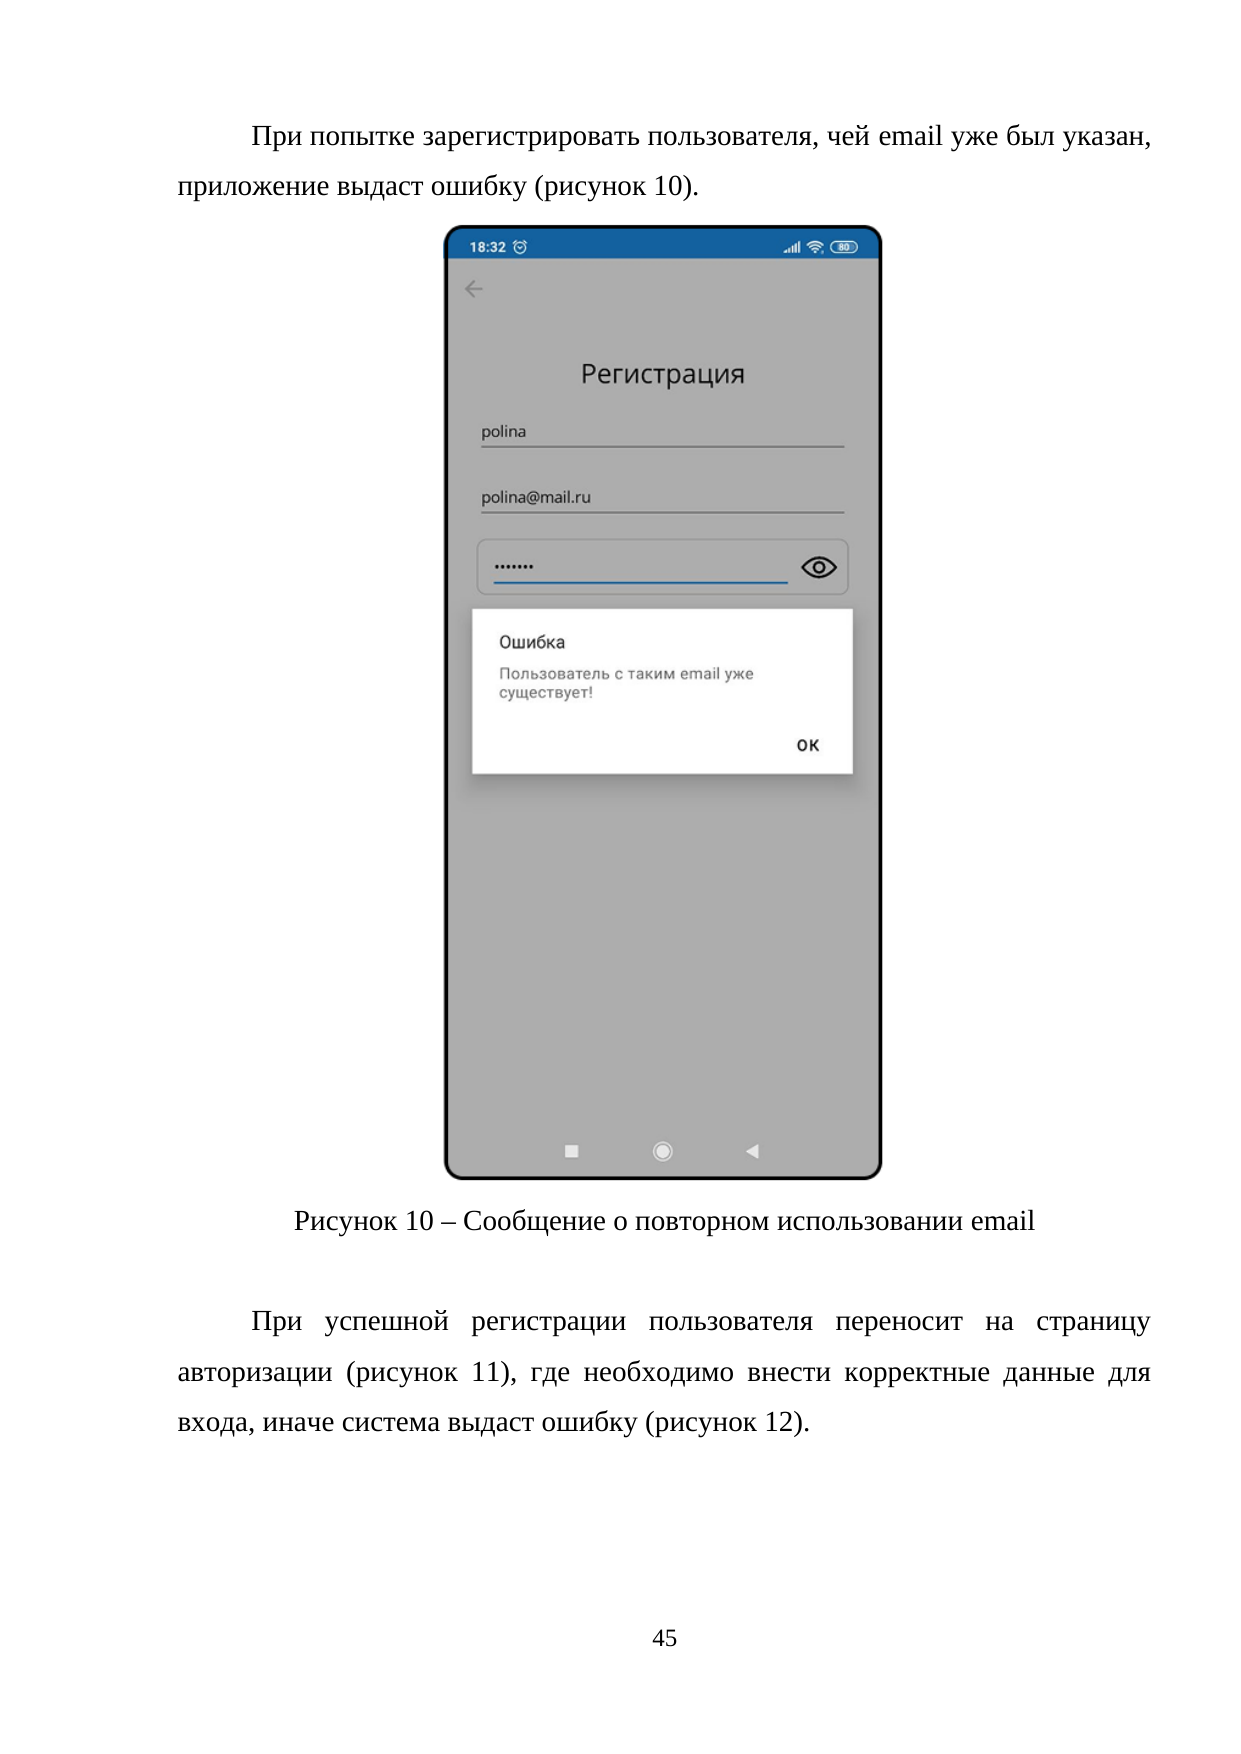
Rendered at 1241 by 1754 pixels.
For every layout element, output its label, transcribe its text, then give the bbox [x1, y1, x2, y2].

text При успешной регистрации пользователя переносит на страницу авторизации (рисунок 11), где необходимо внести корректные данные для входа, иначе система выдаст ошибку (рисунок 12). [177, 1303, 1152, 1437]
text При попытке зарегистрировать пользователя, чей email уже был указан, приложение выдаст ошибку (рисунок 10). [177, 118, 1152, 202]
text Рисунок 10 – Сообщение о повторном использовании email [177, 1203, 1152, 1236]
picture [440, 218, 889, 1189]
